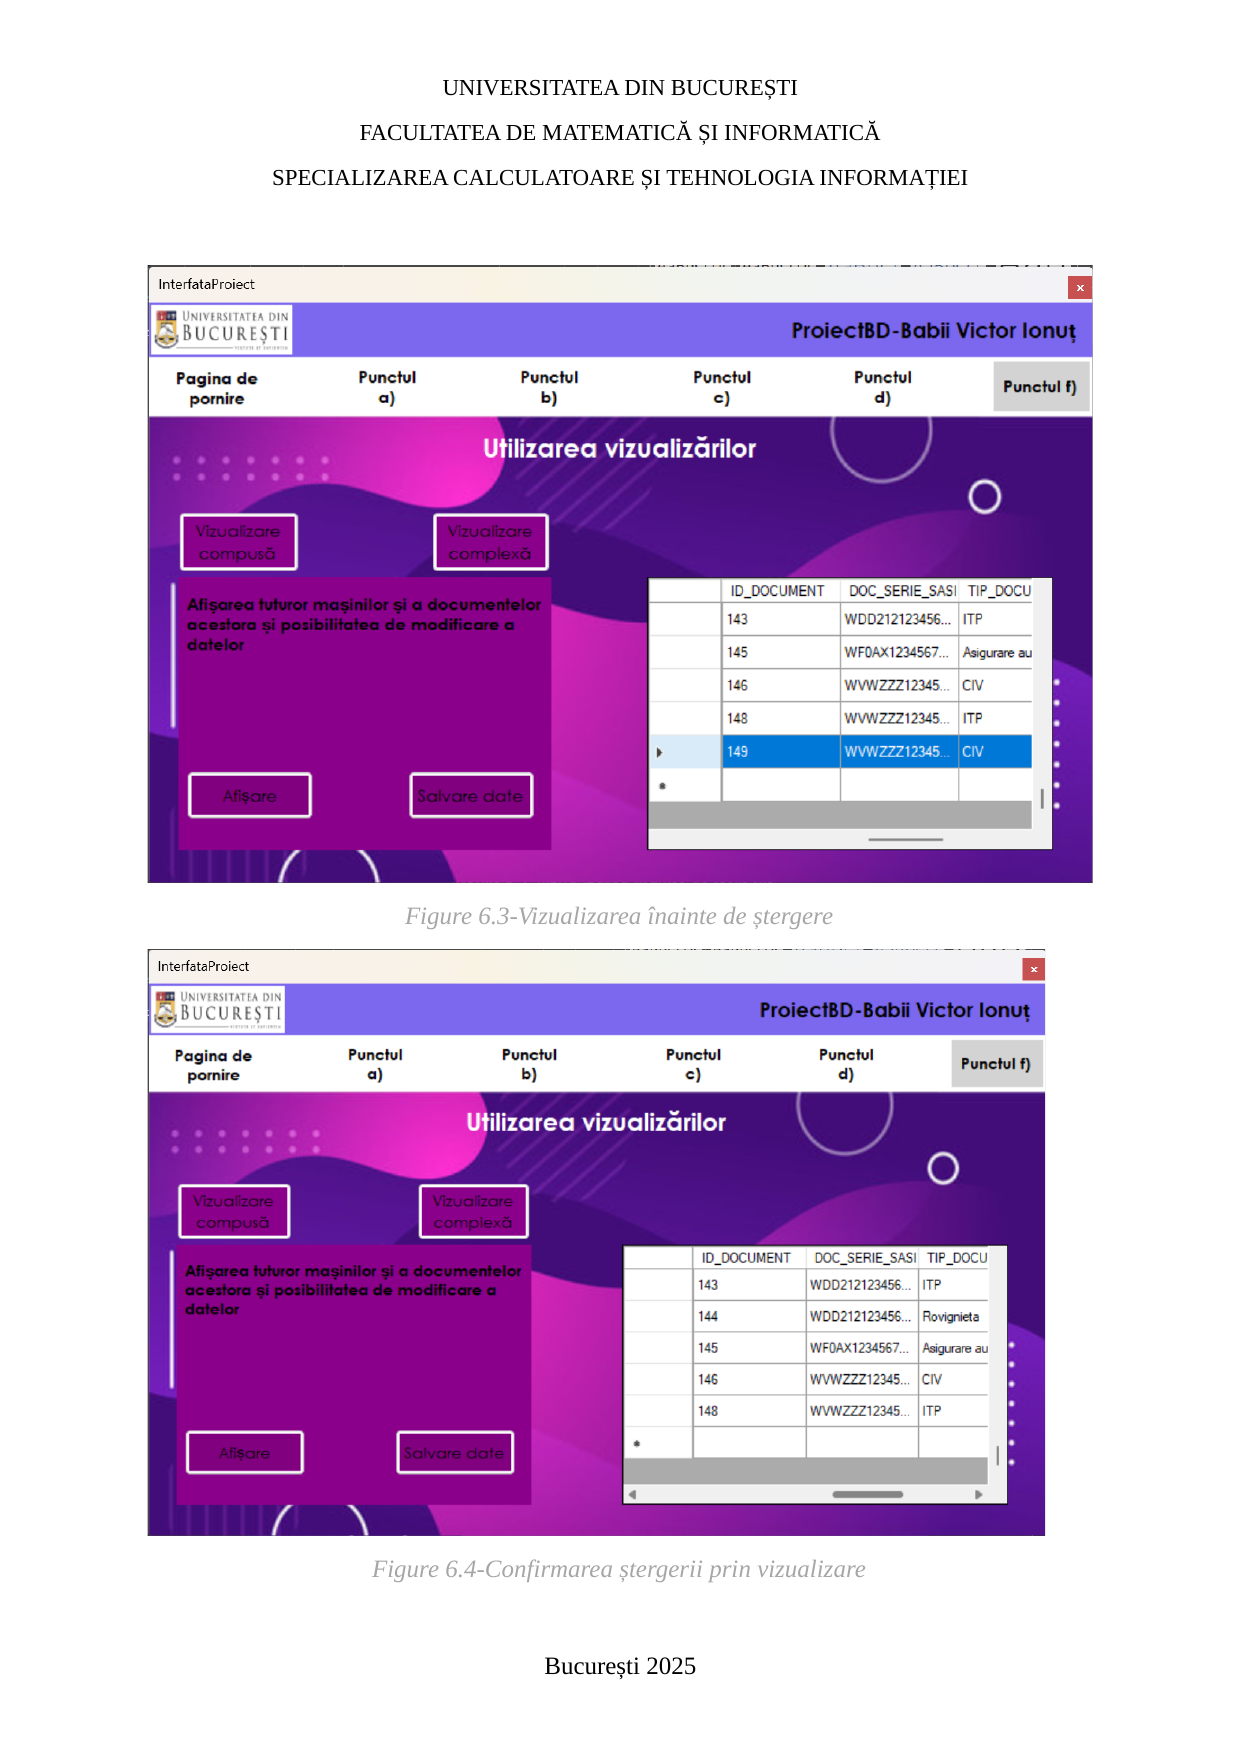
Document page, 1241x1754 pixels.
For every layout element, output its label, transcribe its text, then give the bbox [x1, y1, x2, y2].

text Figure 6.3-Vizualizarea înainte de ștergere [148, 901, 1093, 930]
text Figure 6.4-Confirmarea ștergerii prin vizualizare [148, 1554, 1093, 1583]
picture [147, 265, 1093, 883]
picture [147, 949, 1046, 1536]
